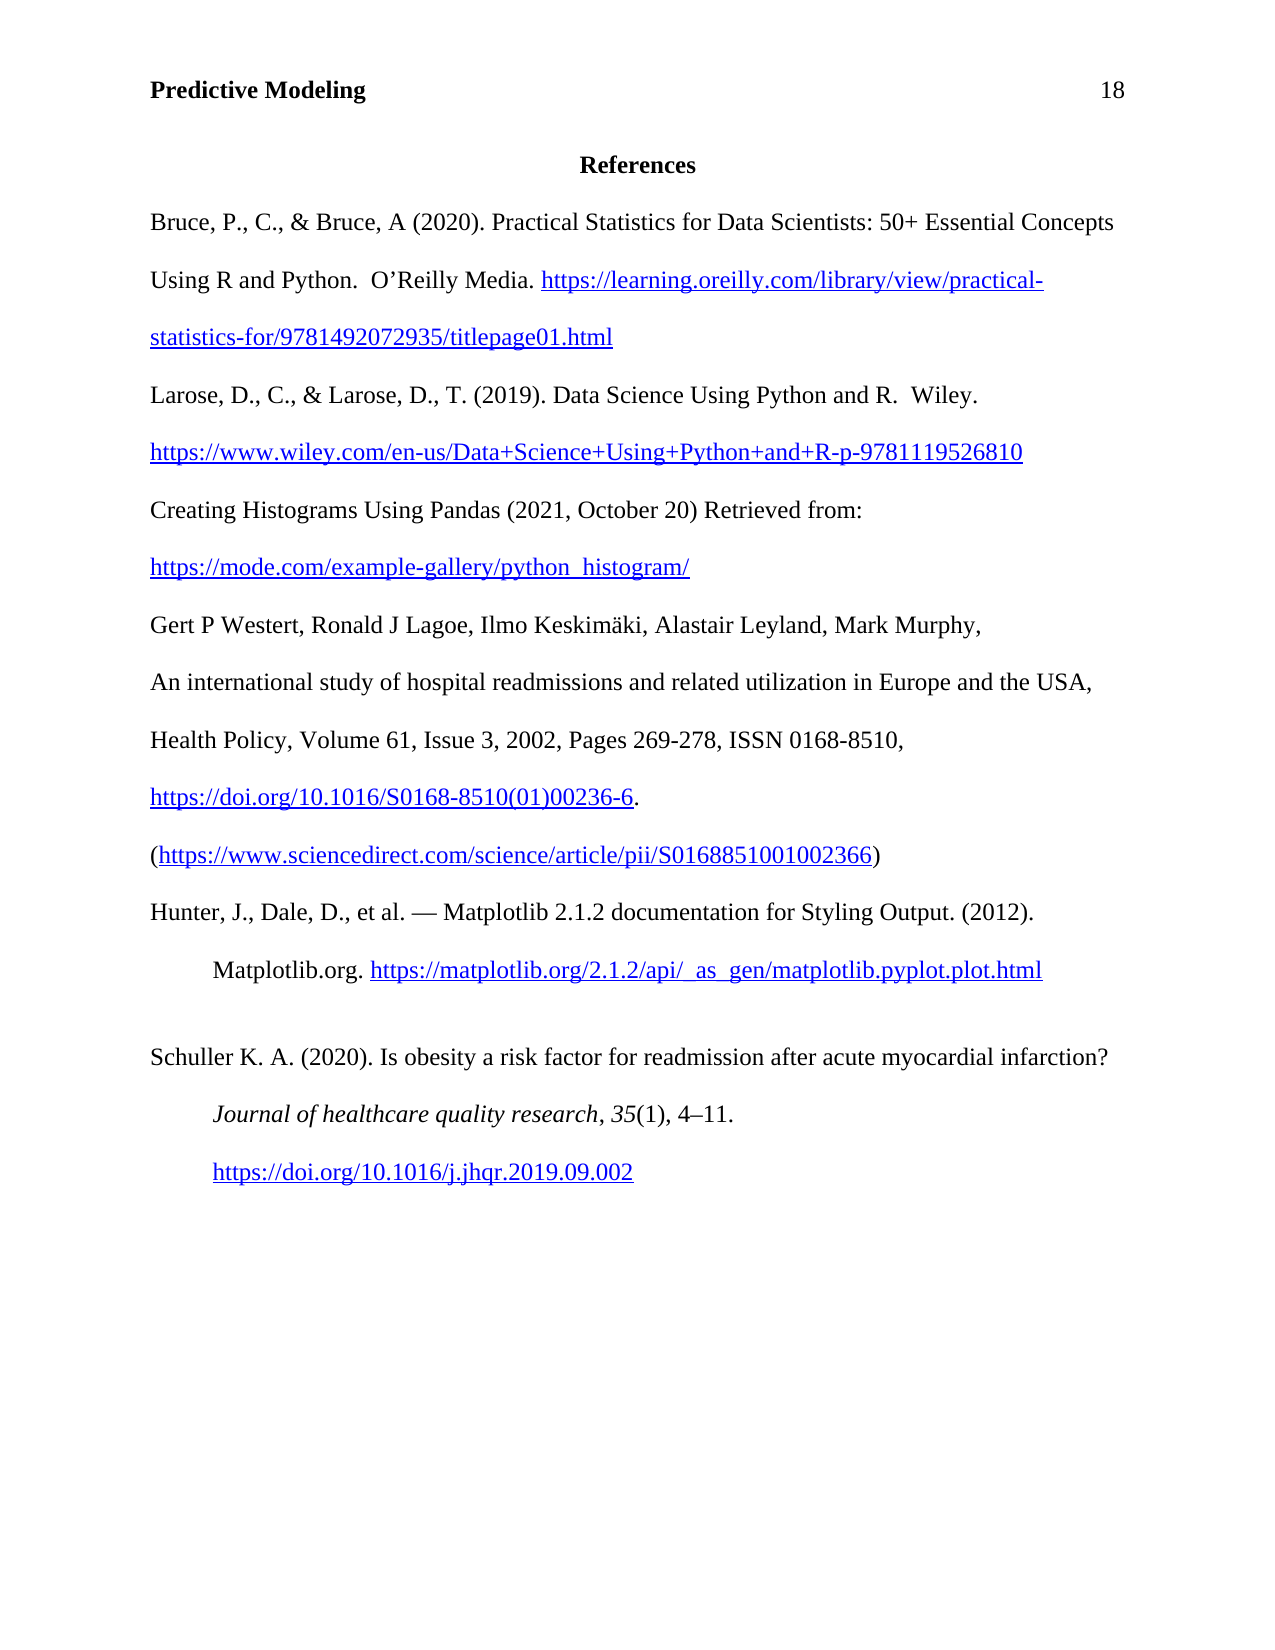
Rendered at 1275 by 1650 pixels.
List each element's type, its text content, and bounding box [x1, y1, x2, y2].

text Gert P Westert, Ronald J Lagoe, Ilmo Keskimäki, Alastair Leyland, Mark Murphy, [150, 610, 1125, 639]
text Larose, D., C., & Larose, D., T. (2019). Data Science Using Python and R. Wiley. https://www.wiley.com/en-us/Data+Science+Using+Python+and+R-p-9781119526810 [150, 380, 1125, 466]
text Creating Histograms Using Pandas (2021, October 20) Retrieved from: https://mode.com/example-gallery/python_histogram/ [150, 495, 1125, 581]
text Bruce, P., C., & Bruce, A (2020). Practical Statistics for Data Scientists: 50+ Essential Concepts Using R and Python. O’Reilly Media. https://learning.oreilly.com/library/view/practical-statistics-for/9781492072935/titlepage01.html [150, 207, 1125, 351]
text Schuller K. A. (2020). Is obesity a risk factor for readmission after acute myocardial infarction? Journal of healthcare quality research, 35(1), 4–11. https://doi.org/10.1016/j.jhqr.2019.09.002 [150, 1042, 1125, 1185]
text Hunter, J., Dale, D., et al. — Matplotlib 2.1.2 documentation for Styling Output. (2012). Matplotlib.org. https://matplotlib.org/2.1.2/api/_as_gen/matplotlib.pyplot.plot.html [150, 897, 1125, 984]
text Health Policy, Volume 61, Issue 3, 2002, Pages 269-278, ISSN 0168-8510, https://doi.org/10.1016/S0168-8510(01)00236-6. (https://www.sciencedirect.com/science/article/pii/S0168851001002366) [150, 725, 1125, 869]
subtitle References [150, 150, 1125, 179]
text An international study of hospital readmissions and related utilization in Europe and the USA, [150, 667, 1125, 696]
